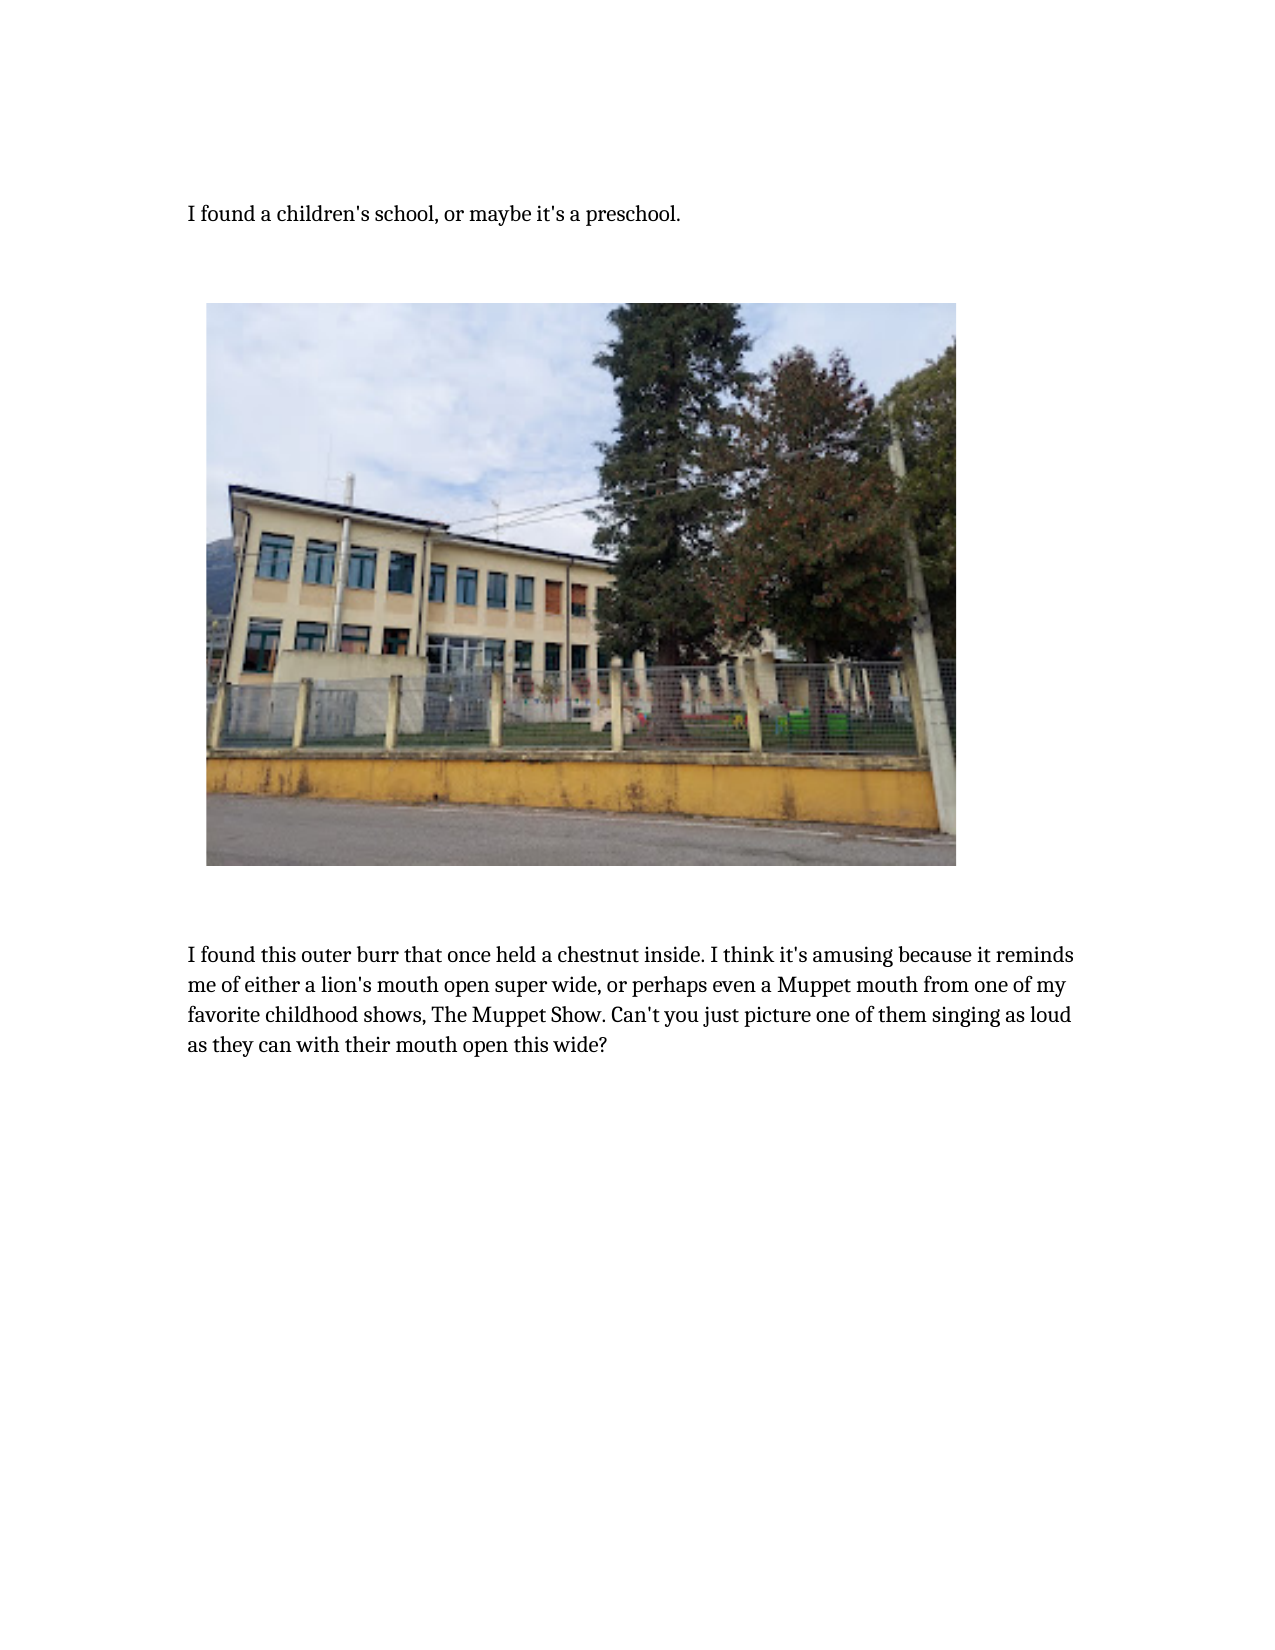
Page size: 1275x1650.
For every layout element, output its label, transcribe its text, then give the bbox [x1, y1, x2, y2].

picture [206, 303, 957, 866]
text I found a children's school, or maybe it's a preschool. [187, 201, 1087, 227]
text I found this outer burr that once held a chestnut inside. I think it's amusing because it reminds me of either a lion's mouth open super wide, or perhaps even a Muppet mouth from one of my favorite childhood shows, The Muppet Show. Can't you just picture one of them singing as loud as they can with their mouth open this wide? [187, 941, 1087, 1058]
